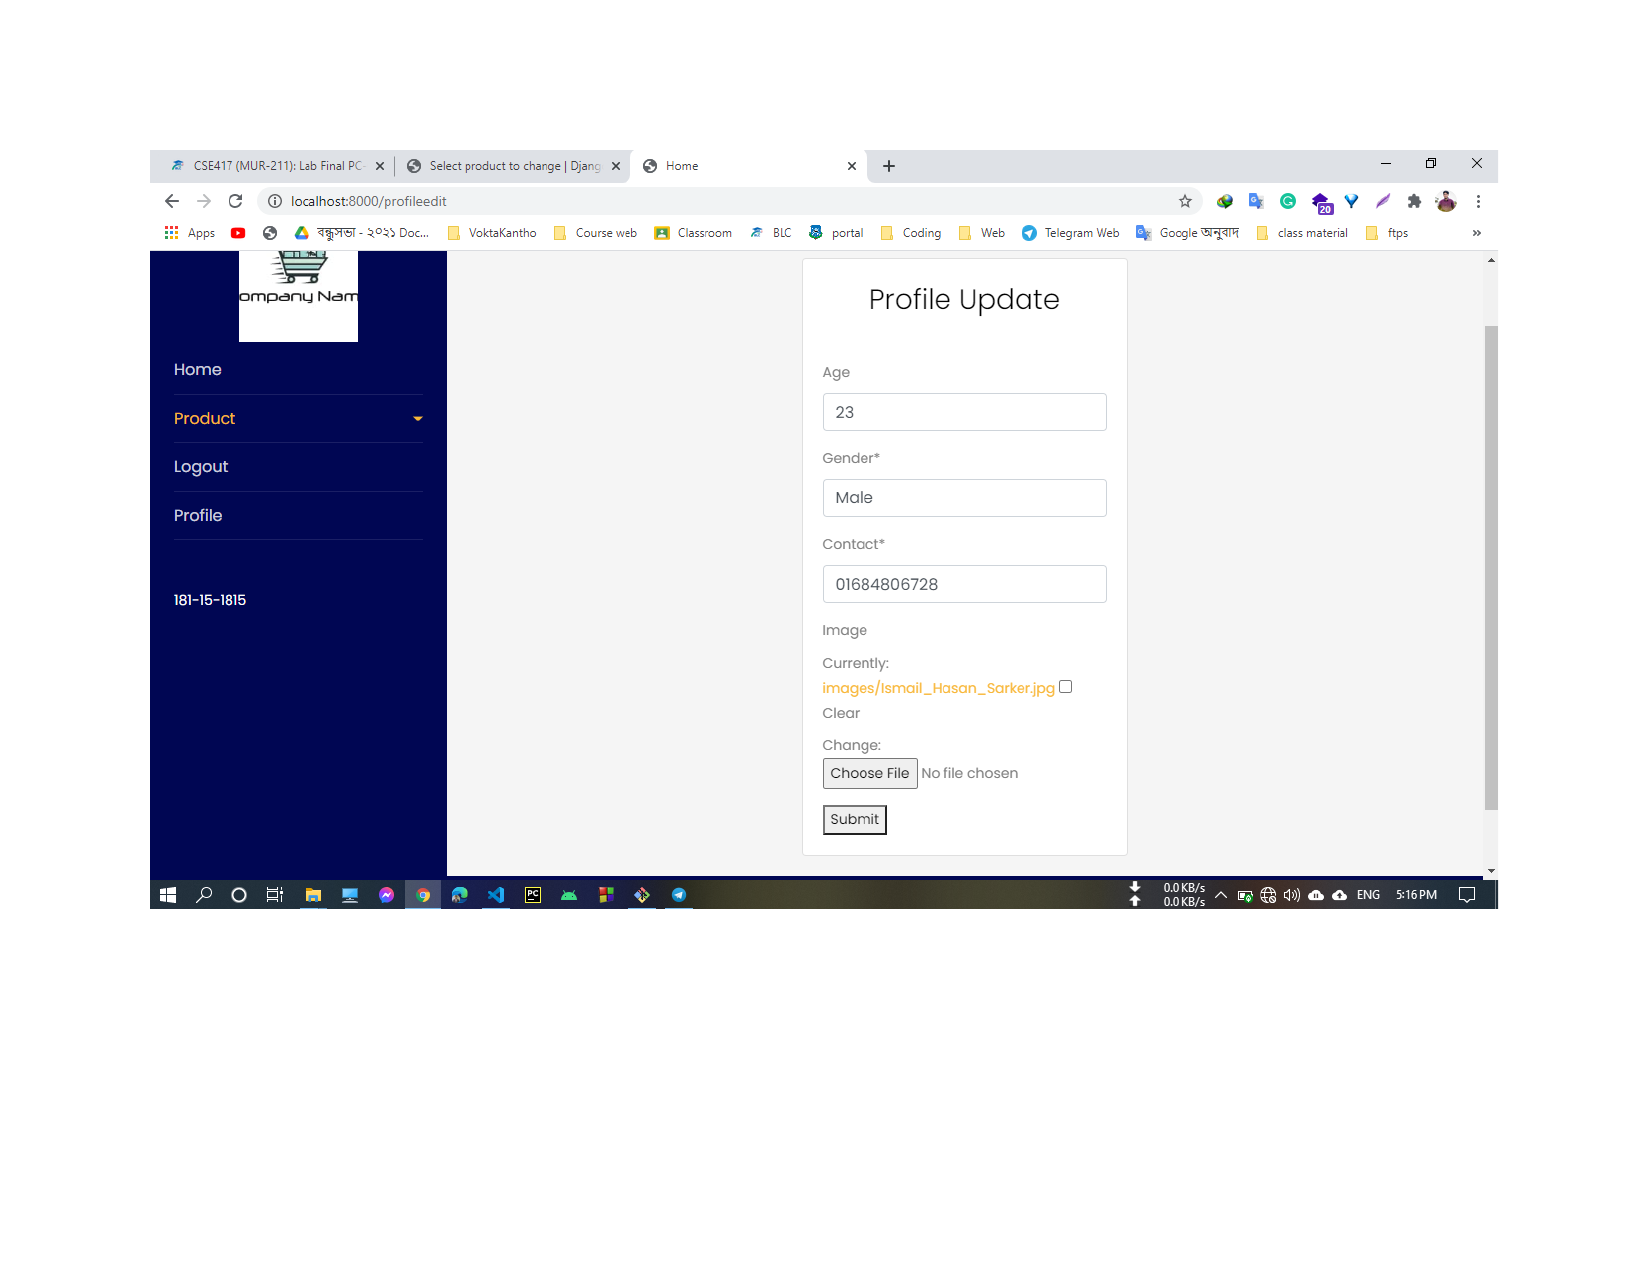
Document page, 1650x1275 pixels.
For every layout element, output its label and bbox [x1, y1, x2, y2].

picture [150, 150, 1499, 909]
